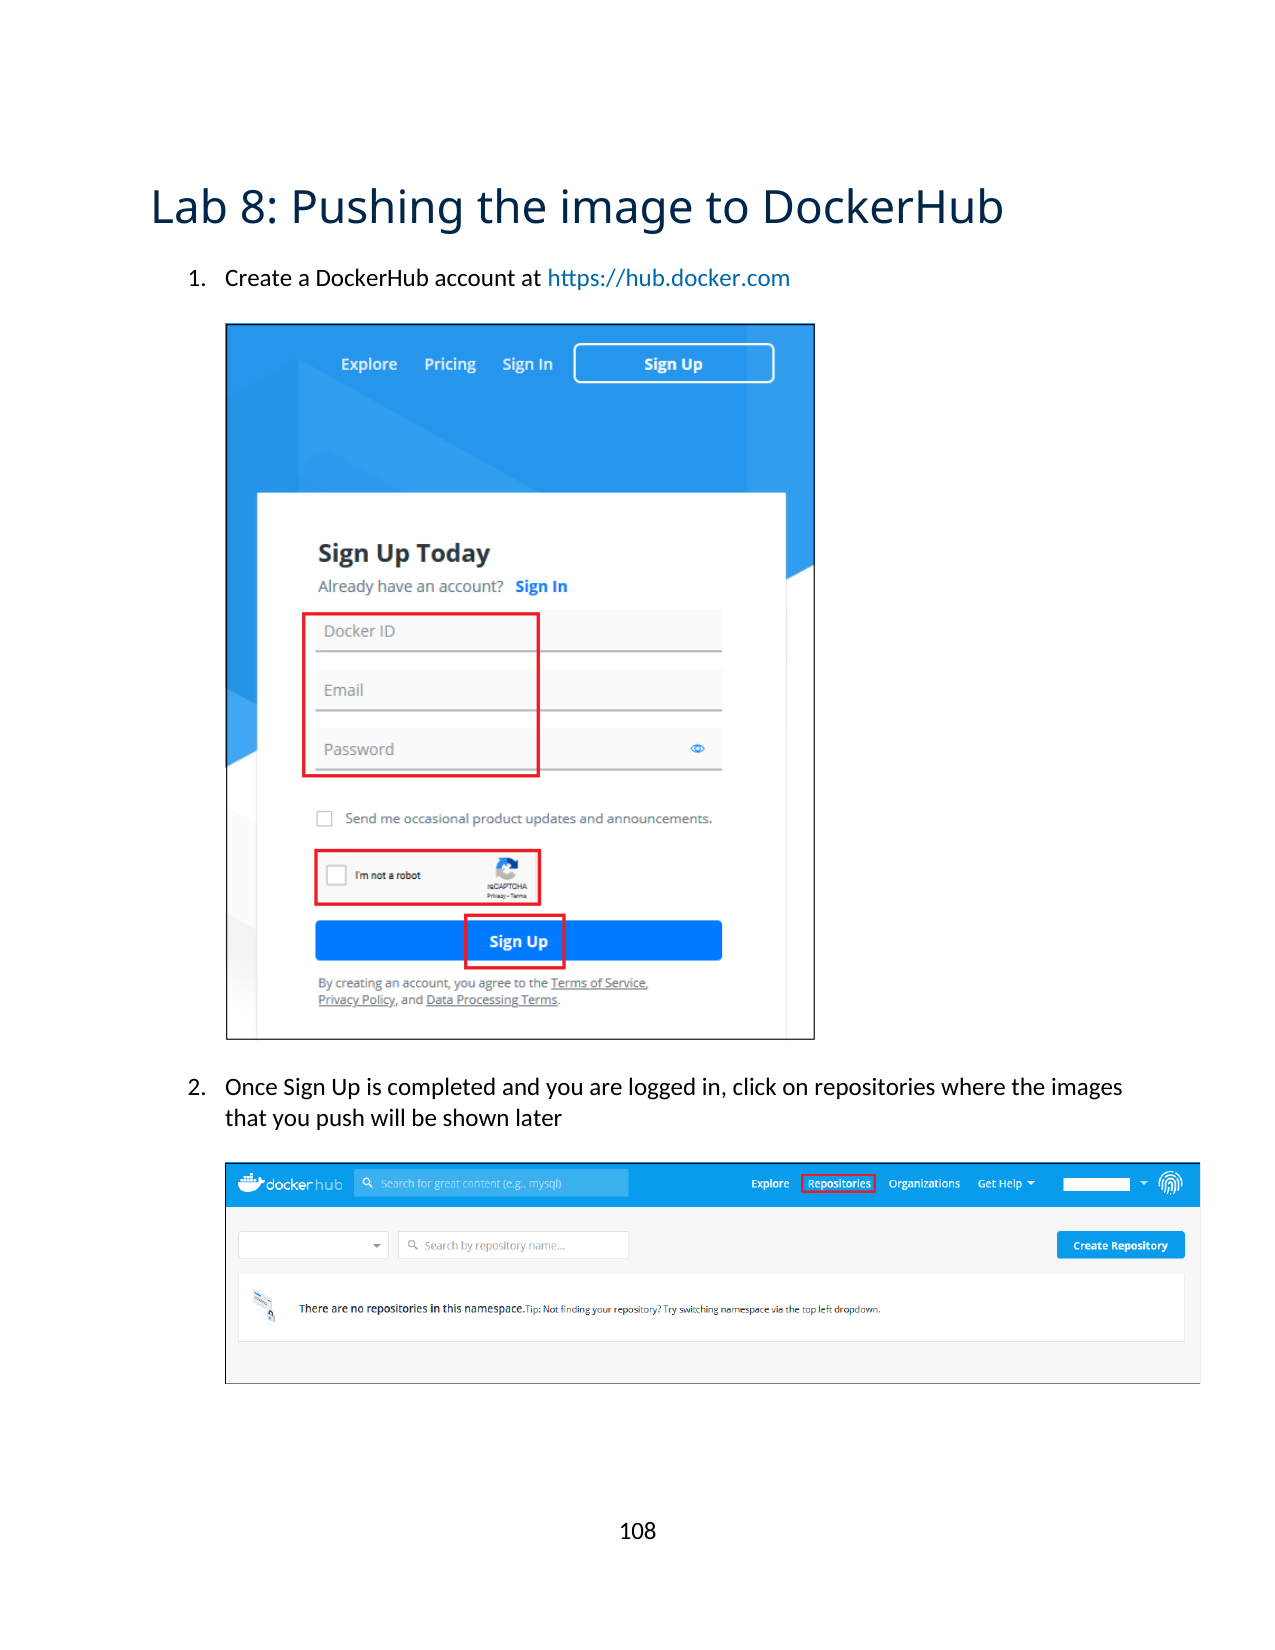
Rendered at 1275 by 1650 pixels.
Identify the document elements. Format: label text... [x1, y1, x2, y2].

subtitle Lab 8: Pushing the image to DockerHub [150, 175, 1125, 237]
picture [225, 1162, 1200, 1384]
picture [225, 323, 815, 1041]
list Create a DockerHub account at https://hub.docker.com [187, 262, 1125, 293]
list Once Sign Up is completed and you are logged in, click on repositories where the images that you push will be shown later [187, 1071, 1125, 1132]
